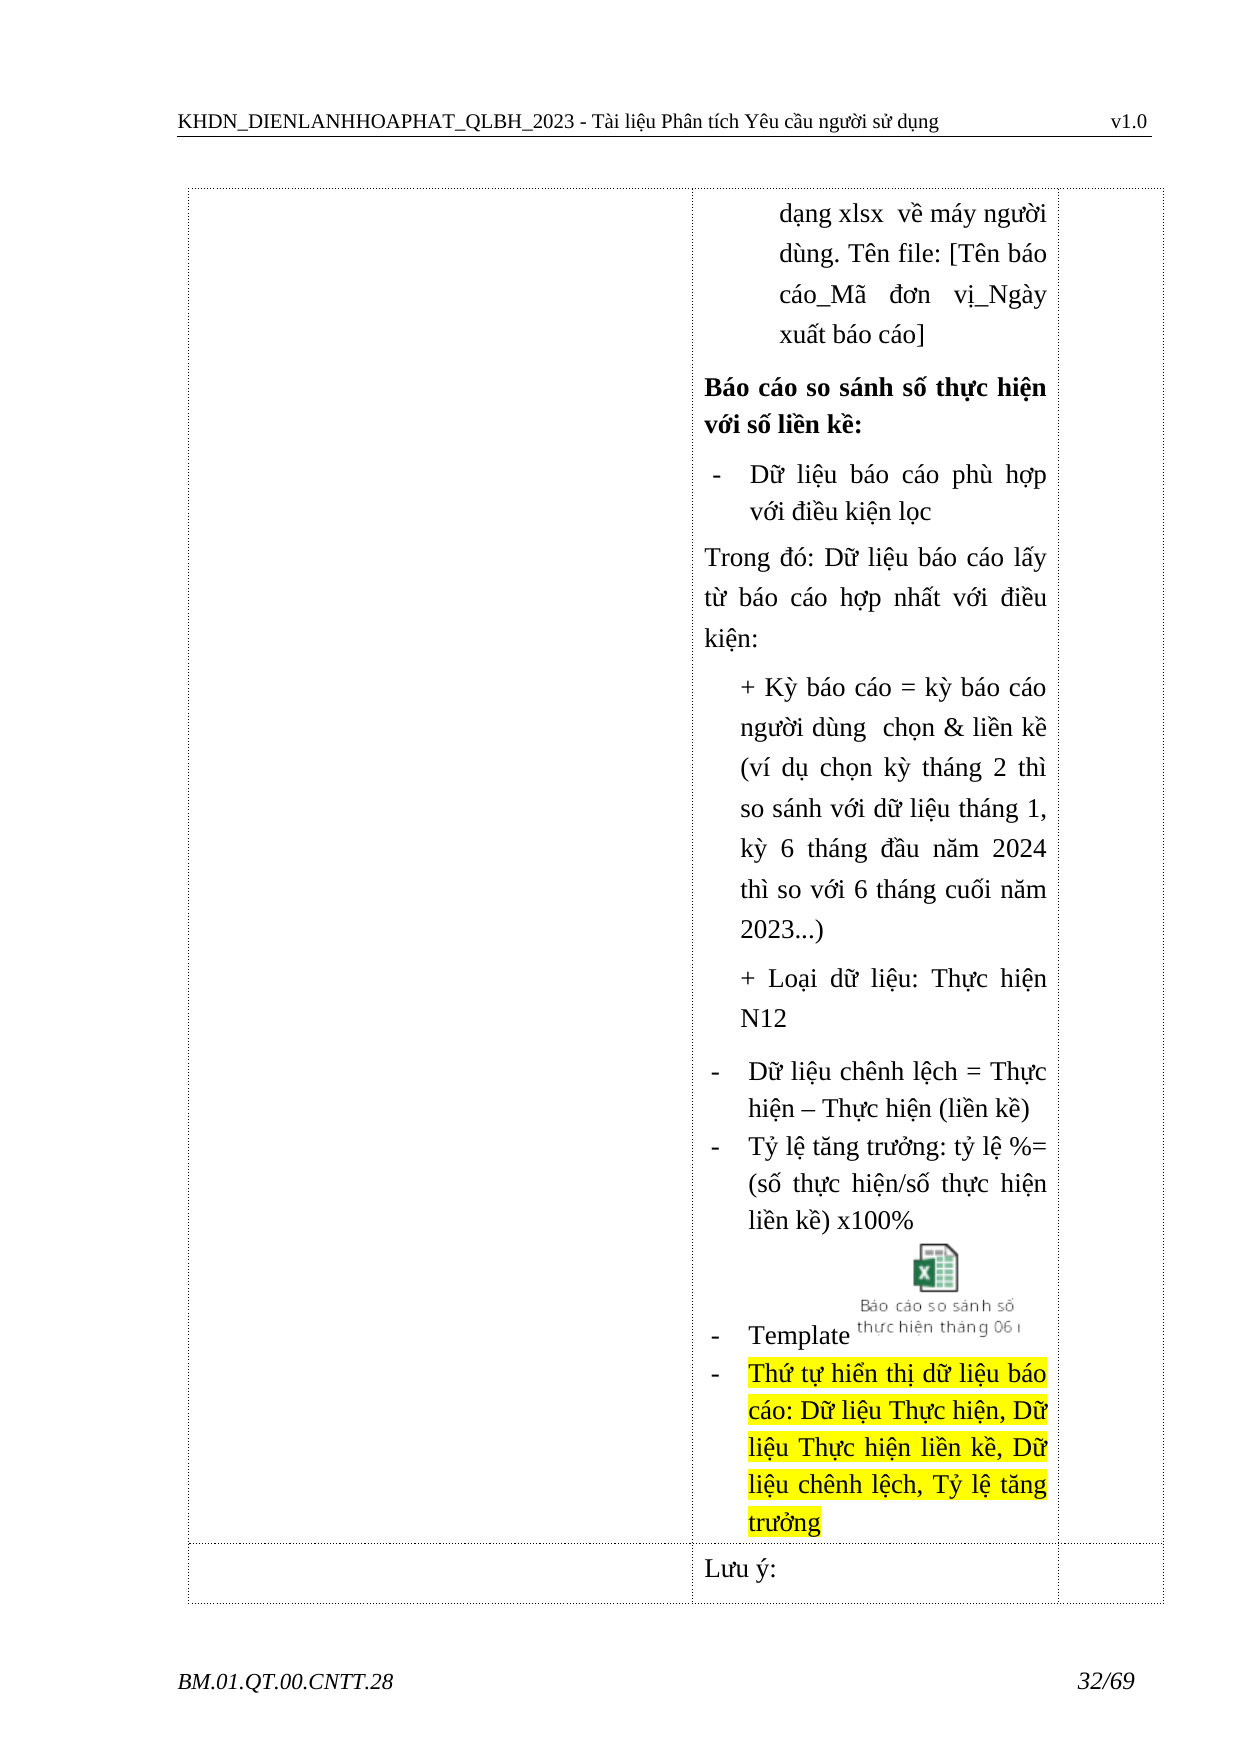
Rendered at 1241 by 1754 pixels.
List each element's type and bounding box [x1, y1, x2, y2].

table_cell [1059, 188, 1164, 1543]
table_cell [189, 1543, 693, 1603]
table_cell [693, 1543, 1058, 1603]
table_cell [693, 188, 1058, 1543]
table_cell [189, 188, 693, 1543]
table_cell [1059, 1543, 1164, 1603]
